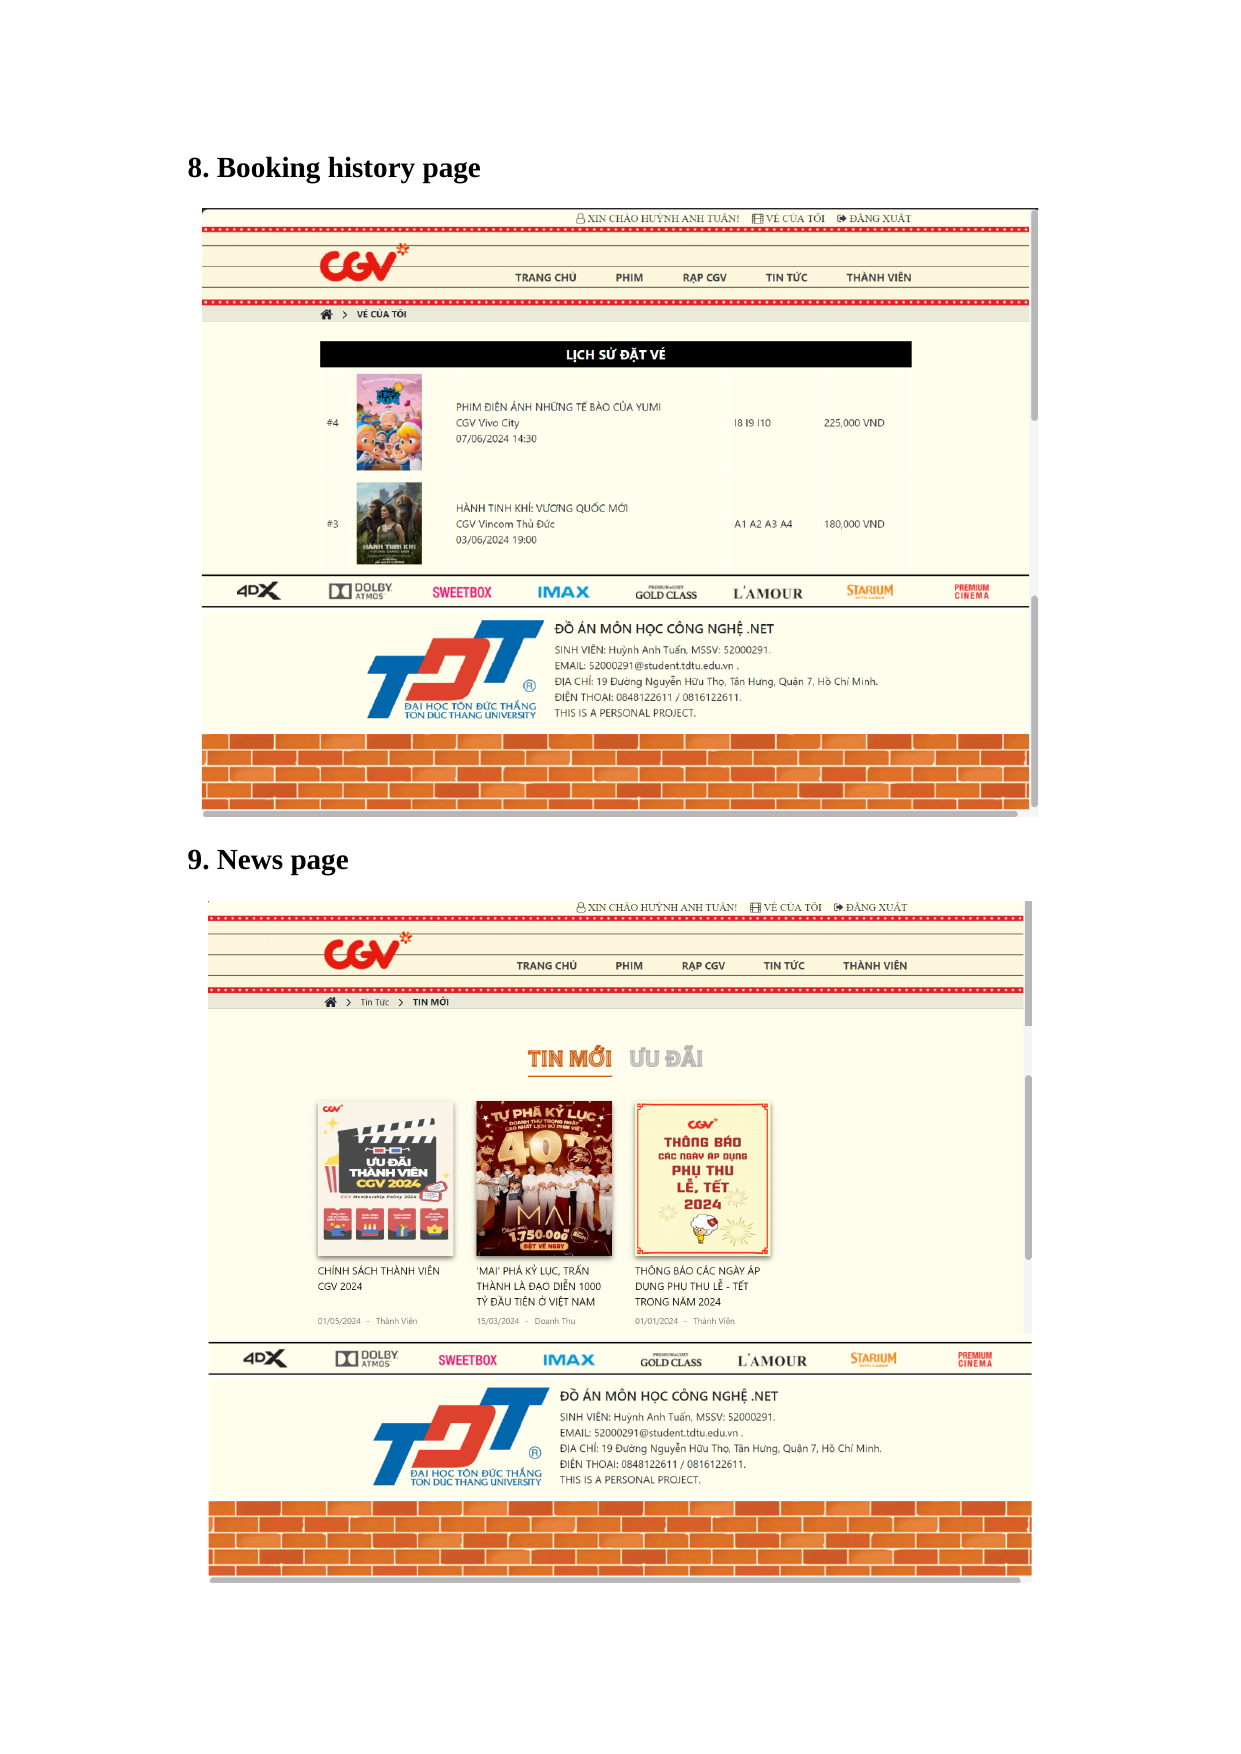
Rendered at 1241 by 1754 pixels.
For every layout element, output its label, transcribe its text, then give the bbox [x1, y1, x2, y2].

picture [201, 208, 1039, 817]
picture [208, 901, 1033, 1583]
list News page [187, 842, 1053, 876]
list Booking history page [187, 150, 1053, 183]
